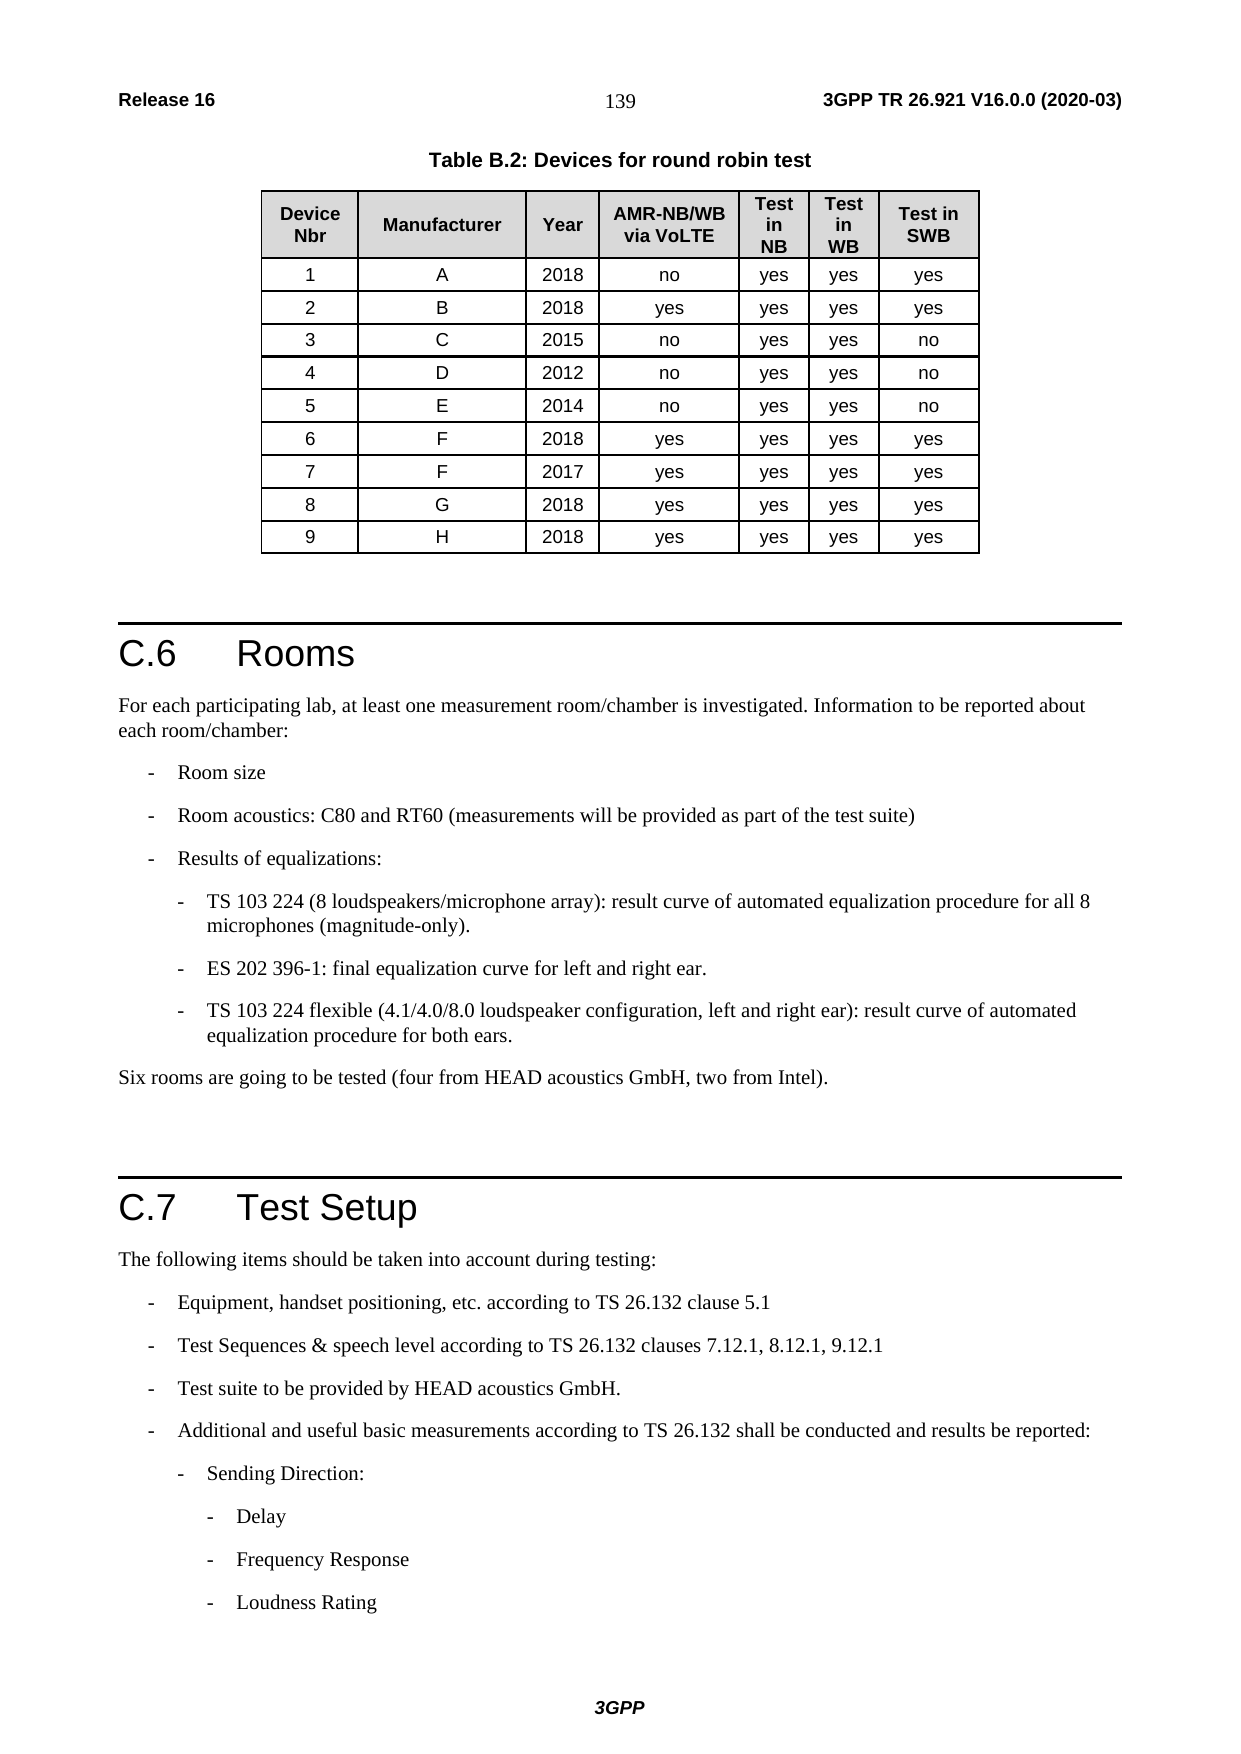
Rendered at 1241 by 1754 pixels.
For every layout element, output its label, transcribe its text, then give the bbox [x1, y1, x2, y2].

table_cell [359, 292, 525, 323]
table_cell no [600, 259, 738, 290]
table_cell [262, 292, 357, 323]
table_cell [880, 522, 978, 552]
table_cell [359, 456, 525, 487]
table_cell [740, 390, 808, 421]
subtitle C.6 Rooms [118, 625, 1122, 675]
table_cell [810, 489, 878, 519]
text Table B.2: Devices for round robin test [118, 147, 1122, 171]
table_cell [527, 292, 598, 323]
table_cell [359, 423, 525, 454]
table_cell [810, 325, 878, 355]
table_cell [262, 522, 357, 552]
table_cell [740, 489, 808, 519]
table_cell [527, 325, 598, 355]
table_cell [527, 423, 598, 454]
text - Frequency Response [207, 1547, 1122, 1571]
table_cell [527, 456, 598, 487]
text - Sending Direction: [177, 1461, 1122, 1485]
text - Test Sequences & speech level according to TS 26.132 clauses 7.12.1, 8.12.1, 9.12.1 [148, 1333, 1122, 1357]
text For each participating lab, at least one measurement room/chamber is investigated. Information to be reported about each room/chamber: [118, 693, 1122, 742]
table_header Test in NB [740, 192, 808, 257]
text - Loudness Rating [207, 1590, 1122, 1614]
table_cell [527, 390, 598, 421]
text - TS 103 224 (8 loudspeakers/microphone array): result curve of automated equalization procedure for all 8 microphones (magnitude-only). [177, 889, 1122, 937]
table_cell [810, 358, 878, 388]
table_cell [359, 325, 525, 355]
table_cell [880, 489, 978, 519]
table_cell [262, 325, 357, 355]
text - Additional and useful basic measurements according to TS 26.132 shall be conducted and results be reported: [148, 1418, 1122, 1442]
table_header AMR-NB/WB via VoLTE [600, 192, 738, 257]
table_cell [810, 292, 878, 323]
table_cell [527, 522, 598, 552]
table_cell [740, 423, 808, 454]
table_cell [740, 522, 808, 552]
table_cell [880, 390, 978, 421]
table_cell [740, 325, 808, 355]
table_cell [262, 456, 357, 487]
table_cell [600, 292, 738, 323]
table_header Device Nbr [262, 192, 357, 257]
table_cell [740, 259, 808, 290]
text Six rooms are going to be tested (four from HEAD acoustics GmbH, two from Intel). [118, 1065, 1122, 1089]
text - Equipment, handset positioning, etc. according to TS 26.132 clause 5.1 [148, 1290, 1122, 1314]
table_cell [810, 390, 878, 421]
table_cell 2018 [527, 259, 598, 290]
text The following items should be taken into account during testing: [118, 1247, 1122, 1271]
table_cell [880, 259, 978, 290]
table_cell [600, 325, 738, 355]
text - Room acoustics: C80 and RT60 (measurements will be provided as part of the test suite) [148, 803, 1122, 827]
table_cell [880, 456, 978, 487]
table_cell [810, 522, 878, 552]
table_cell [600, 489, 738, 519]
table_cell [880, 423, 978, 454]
table_header Year [527, 192, 598, 257]
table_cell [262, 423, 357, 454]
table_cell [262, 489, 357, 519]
table_header Test in SWB [880, 192, 978, 257]
subtitle C.7 Test Setup [118, 1179, 1122, 1228]
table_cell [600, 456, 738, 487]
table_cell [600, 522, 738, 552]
text - ES 202 396-1: final equalization curve for left and right ear. [177, 956, 1122, 980]
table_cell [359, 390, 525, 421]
table_header Manufacturer [359, 192, 525, 257]
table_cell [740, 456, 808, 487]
text - Room size [148, 760, 1122, 784]
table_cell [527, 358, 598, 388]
table_header Test in WB [810, 192, 878, 257]
table_cell 1 [262, 259, 357, 290]
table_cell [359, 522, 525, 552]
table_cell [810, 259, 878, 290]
text - Results of equalizations: [148, 846, 1122, 870]
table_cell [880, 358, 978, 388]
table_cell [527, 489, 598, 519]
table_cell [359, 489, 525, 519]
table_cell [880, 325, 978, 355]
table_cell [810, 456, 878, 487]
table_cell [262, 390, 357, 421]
table_cell A [359, 259, 525, 290]
text - TS 103 224 flexible (4.1/4.0/8.0 loudspeaker configuration, left and right ear): result curve of automated equalization procedure for both ears. [177, 998, 1122, 1047]
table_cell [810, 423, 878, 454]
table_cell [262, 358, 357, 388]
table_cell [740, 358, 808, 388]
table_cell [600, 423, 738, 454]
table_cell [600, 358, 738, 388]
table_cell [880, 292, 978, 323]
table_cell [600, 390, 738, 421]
text - Delay [207, 1504, 1122, 1528]
text - Test suite to be provided by HEAD acoustics GmbH. [148, 1376, 1122, 1400]
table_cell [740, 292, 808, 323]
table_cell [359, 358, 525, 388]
